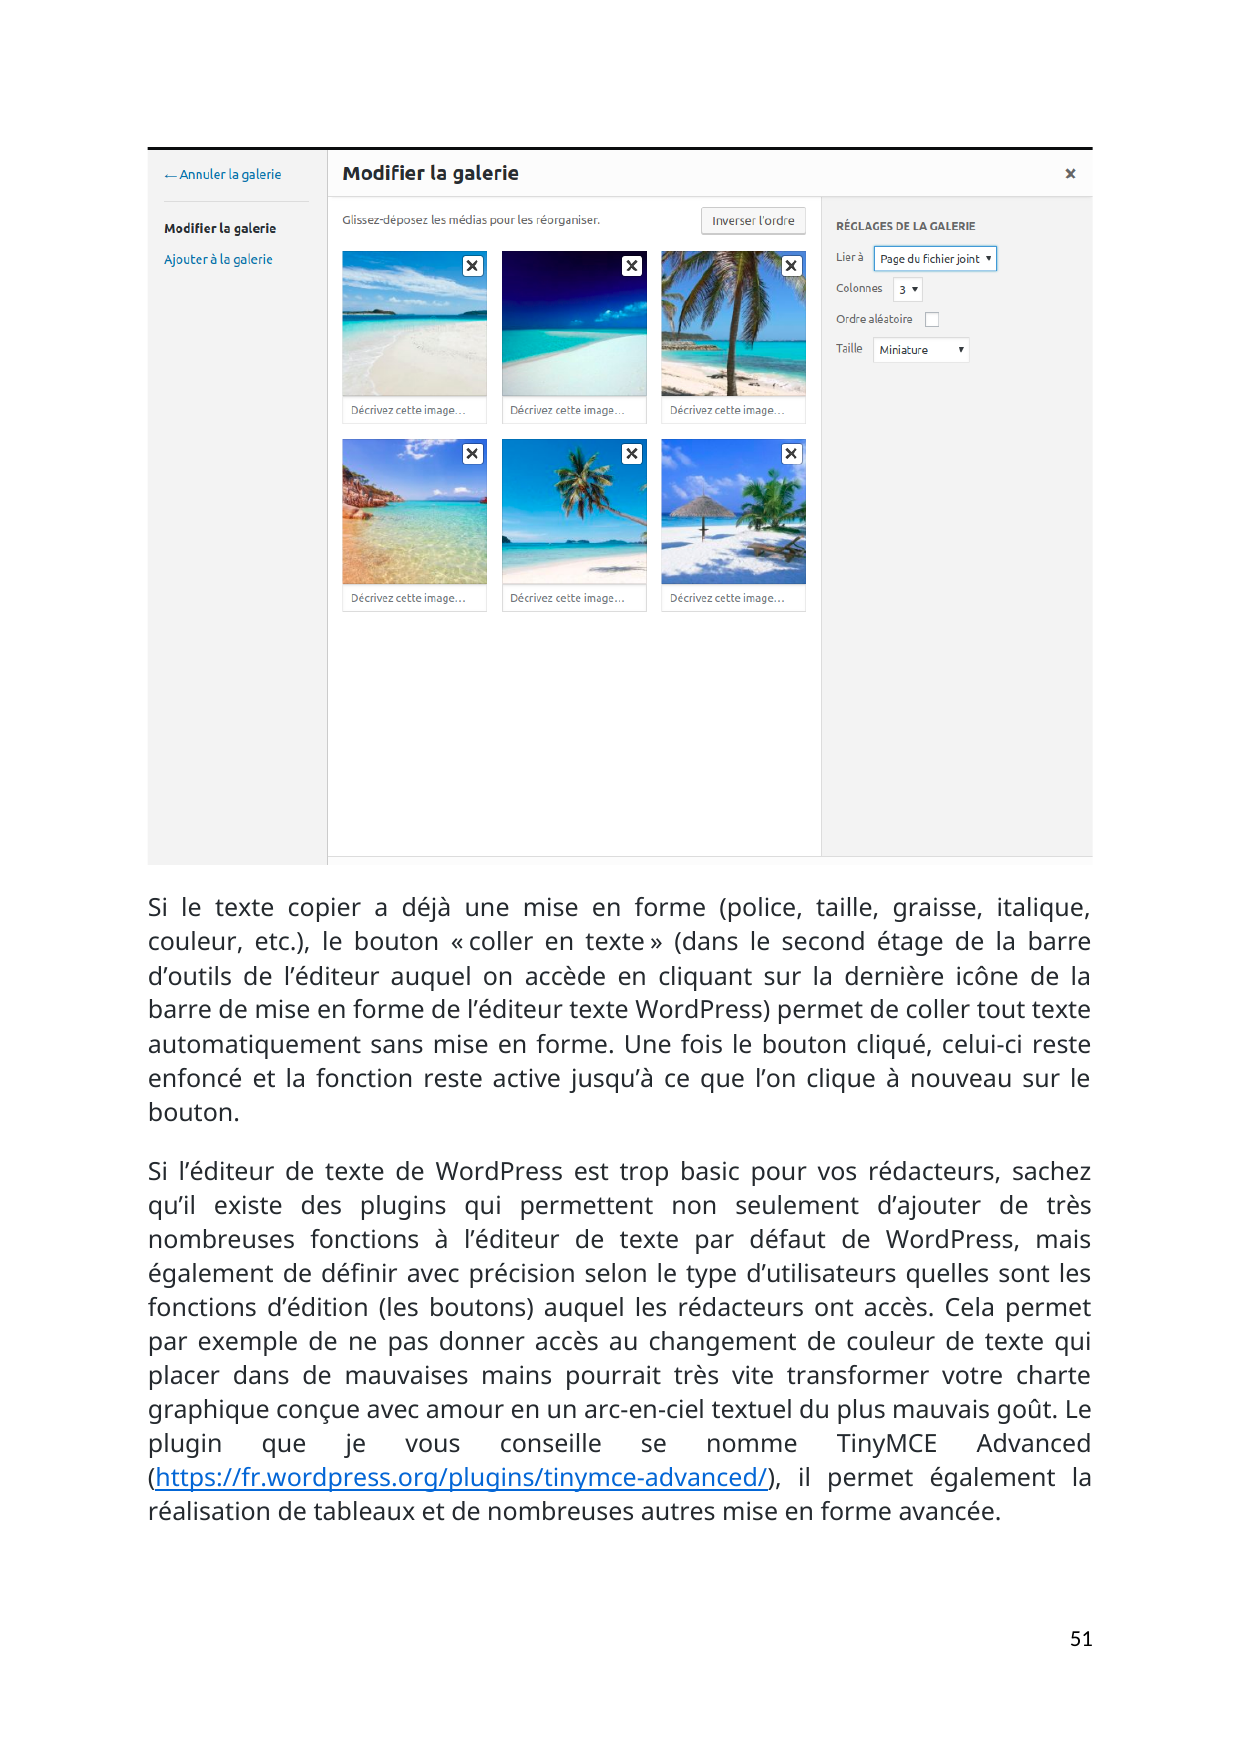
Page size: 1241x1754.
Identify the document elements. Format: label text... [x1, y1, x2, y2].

picture [147, 147, 1093, 865]
text Si le texte copier a déjà une mise en forme (police, taille, graisse, italique, couleur, etc.), le bouton « coller en texte » (dans le second étage de la barre d’outils de l’éditeur auquel on accède en cliquant sur la dernière icône de la barre de mise en forme de l’éditeur texte WordPress) permet de coller tout texte automatiquement sans mise en forme. Une fois le bouton cliqué, celui-ci reste enfoncé et la fonction reste active jusqu’à ce que l’on clique à nouveau sur le bouton. [148, 890, 1093, 1128]
text Si l’éditeur de texte de WordPress est trop basic pour vos rédacteurs, sachez qu’il existe des plugins qui permettent non seulement d’ajouter de très nombreuses fonctions à l’éditeur de texte par défaut de WordPress, mais également de définir avec précision selon le type d’utilisateurs quelles sont les fonctions d’édition (les boutons) auquel les rédacteurs ont accès. Cela permet par exemple de ne pas donner accès au changement de couleur de texte qui placer dans de mauvaises mains pourrait très vite transformer votre charte graphique conçue avec amour en un arc-en-ciel textuel du plus mauvais goût. Le plugin que je vous conseille se nomme TinyMCE Advanced (https://fr.wordpress.org/plugins/tinymce-advanced/), il permet également la réalisation de tableaux et de nombreuses autres mise en forme avancée. [148, 1153, 1093, 1528]
